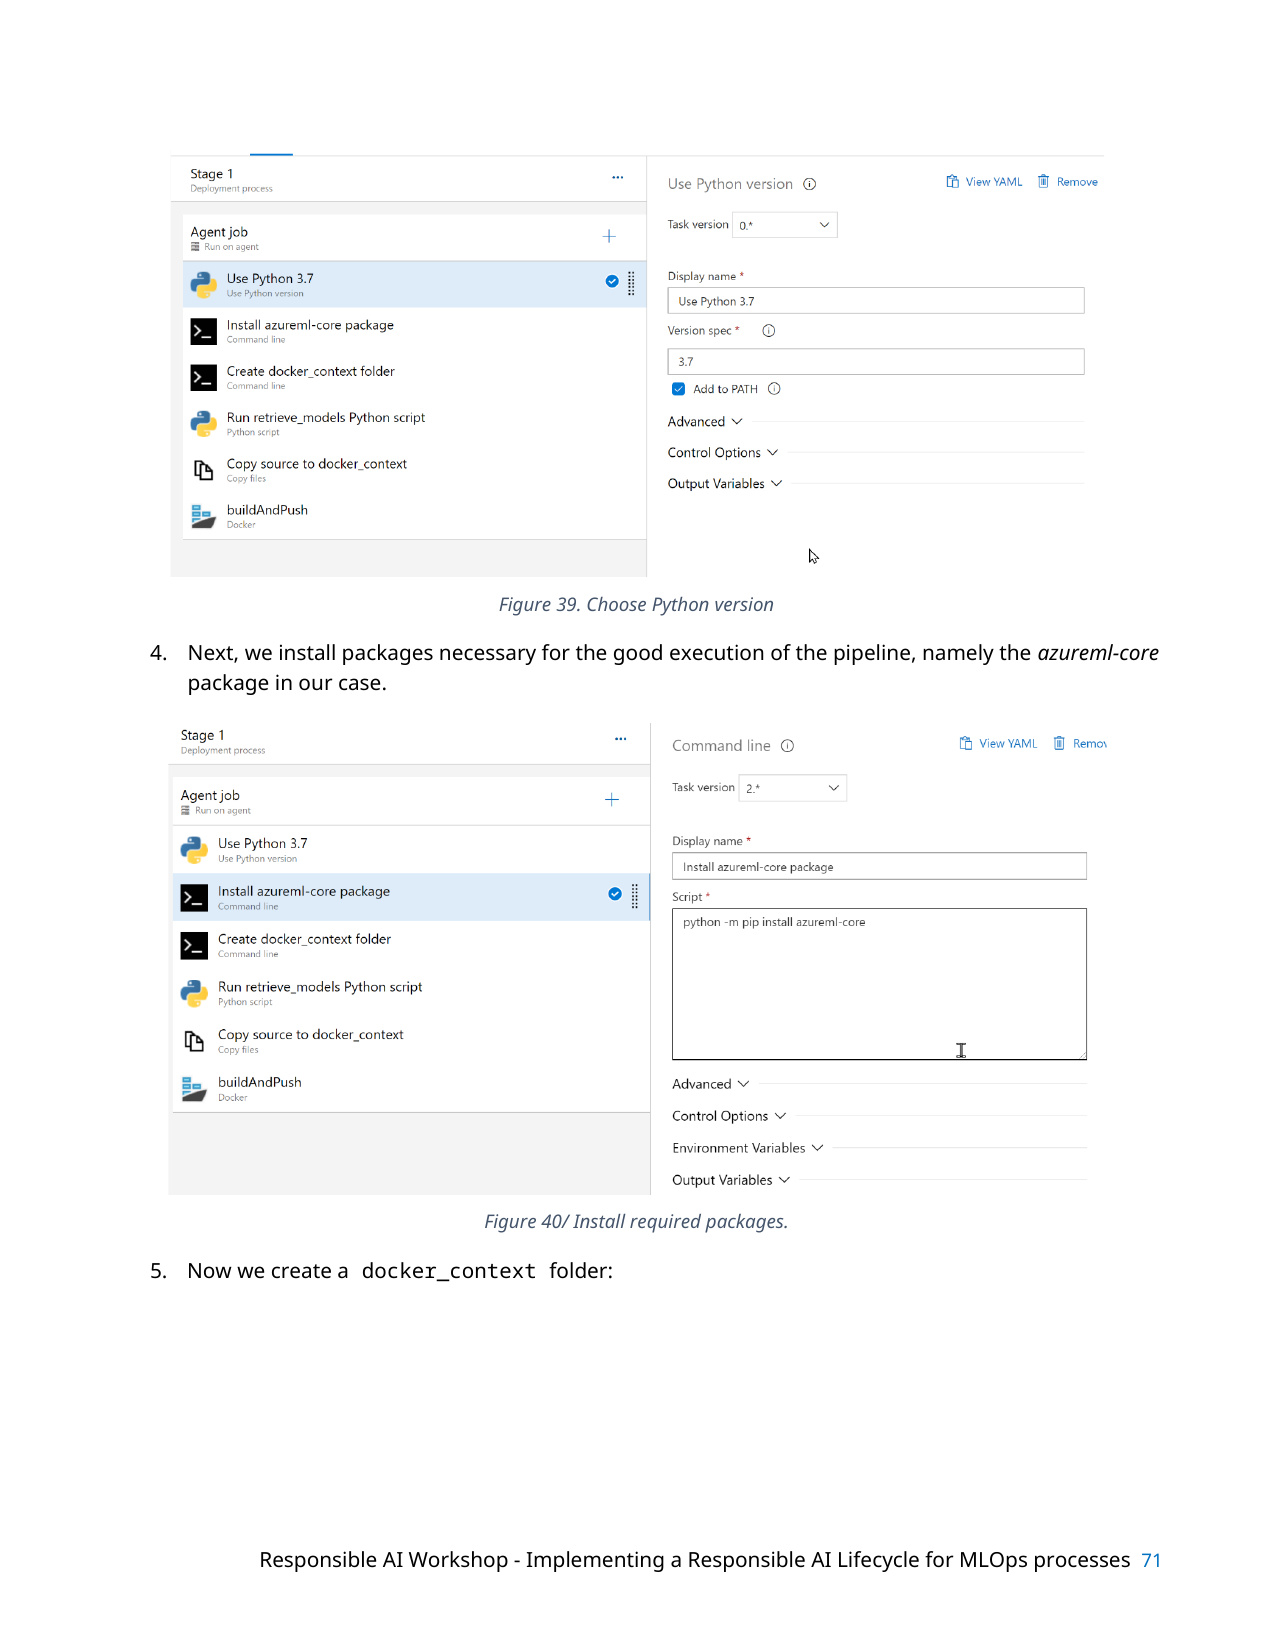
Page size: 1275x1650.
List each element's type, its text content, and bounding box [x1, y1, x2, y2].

picture [170, 150, 1105, 577]
list Now we create a docker_context folder: [150, 1256, 1162, 1284]
list Next, we install packages necessary for the good execution of the pipeline, namely the azureml-core package in our case. [150, 638, 1162, 697]
picture [168, 723, 1107, 1195]
